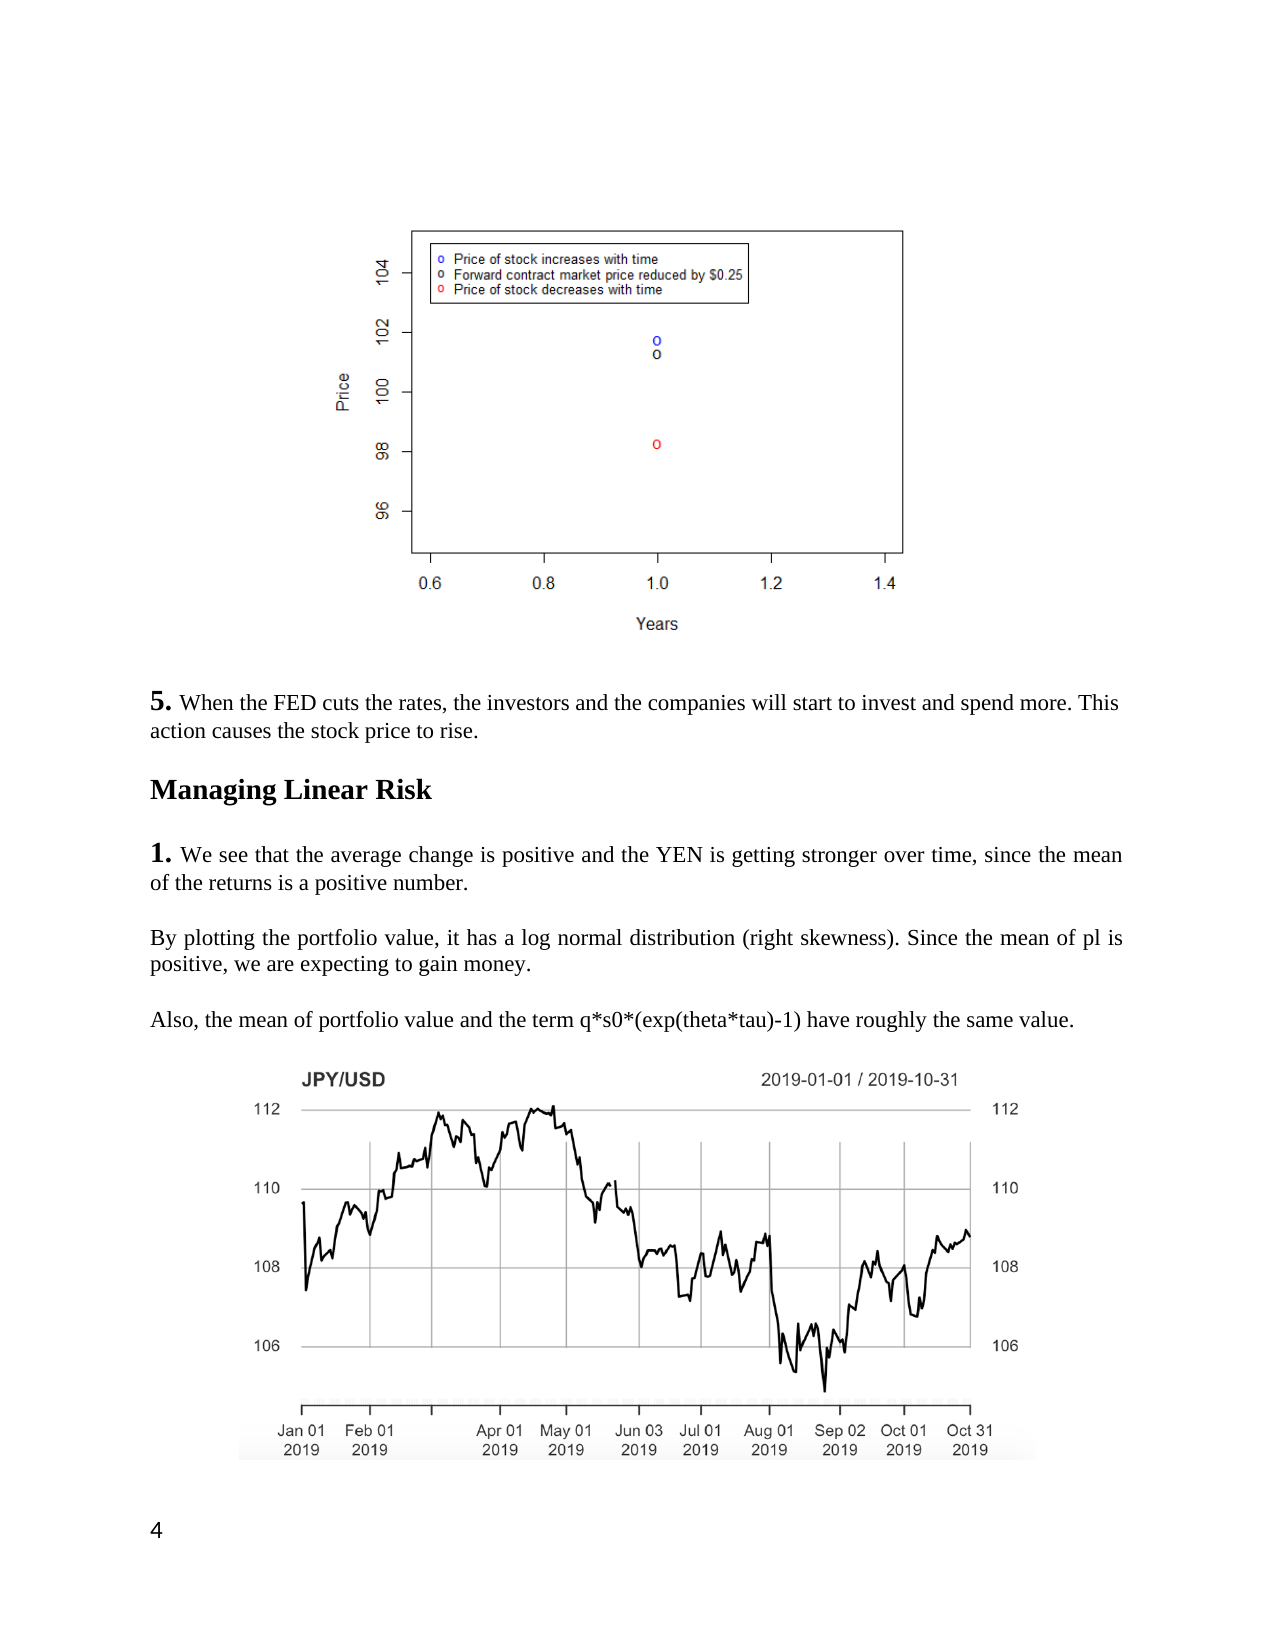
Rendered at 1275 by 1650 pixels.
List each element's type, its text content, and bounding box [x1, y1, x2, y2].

text Managing Linear Risk [150, 772, 1125, 806]
text By plotting the portfolio value, it has a log normal distribution (right skewness). Since the mean of pl is positive, we are expecting to gain money. [150, 924, 1125, 977]
text 5. When the FED cuts the rates, the investors and the companies will start to invest and spend more. This action causes the stock price to rise. [150, 683, 1125, 743]
text 1. We see that the average change is positive and the YEN is getting stronger over time, since the mean of the returns is a positive number. [150, 835, 1125, 895]
picture [330, 150, 945, 655]
picture [239, 1061, 1036, 1460]
text Also, the mean of portfolio value and the term q*s0*(exp(theta*tau)-1) have roughly the same value. [150, 1006, 1125, 1032]
